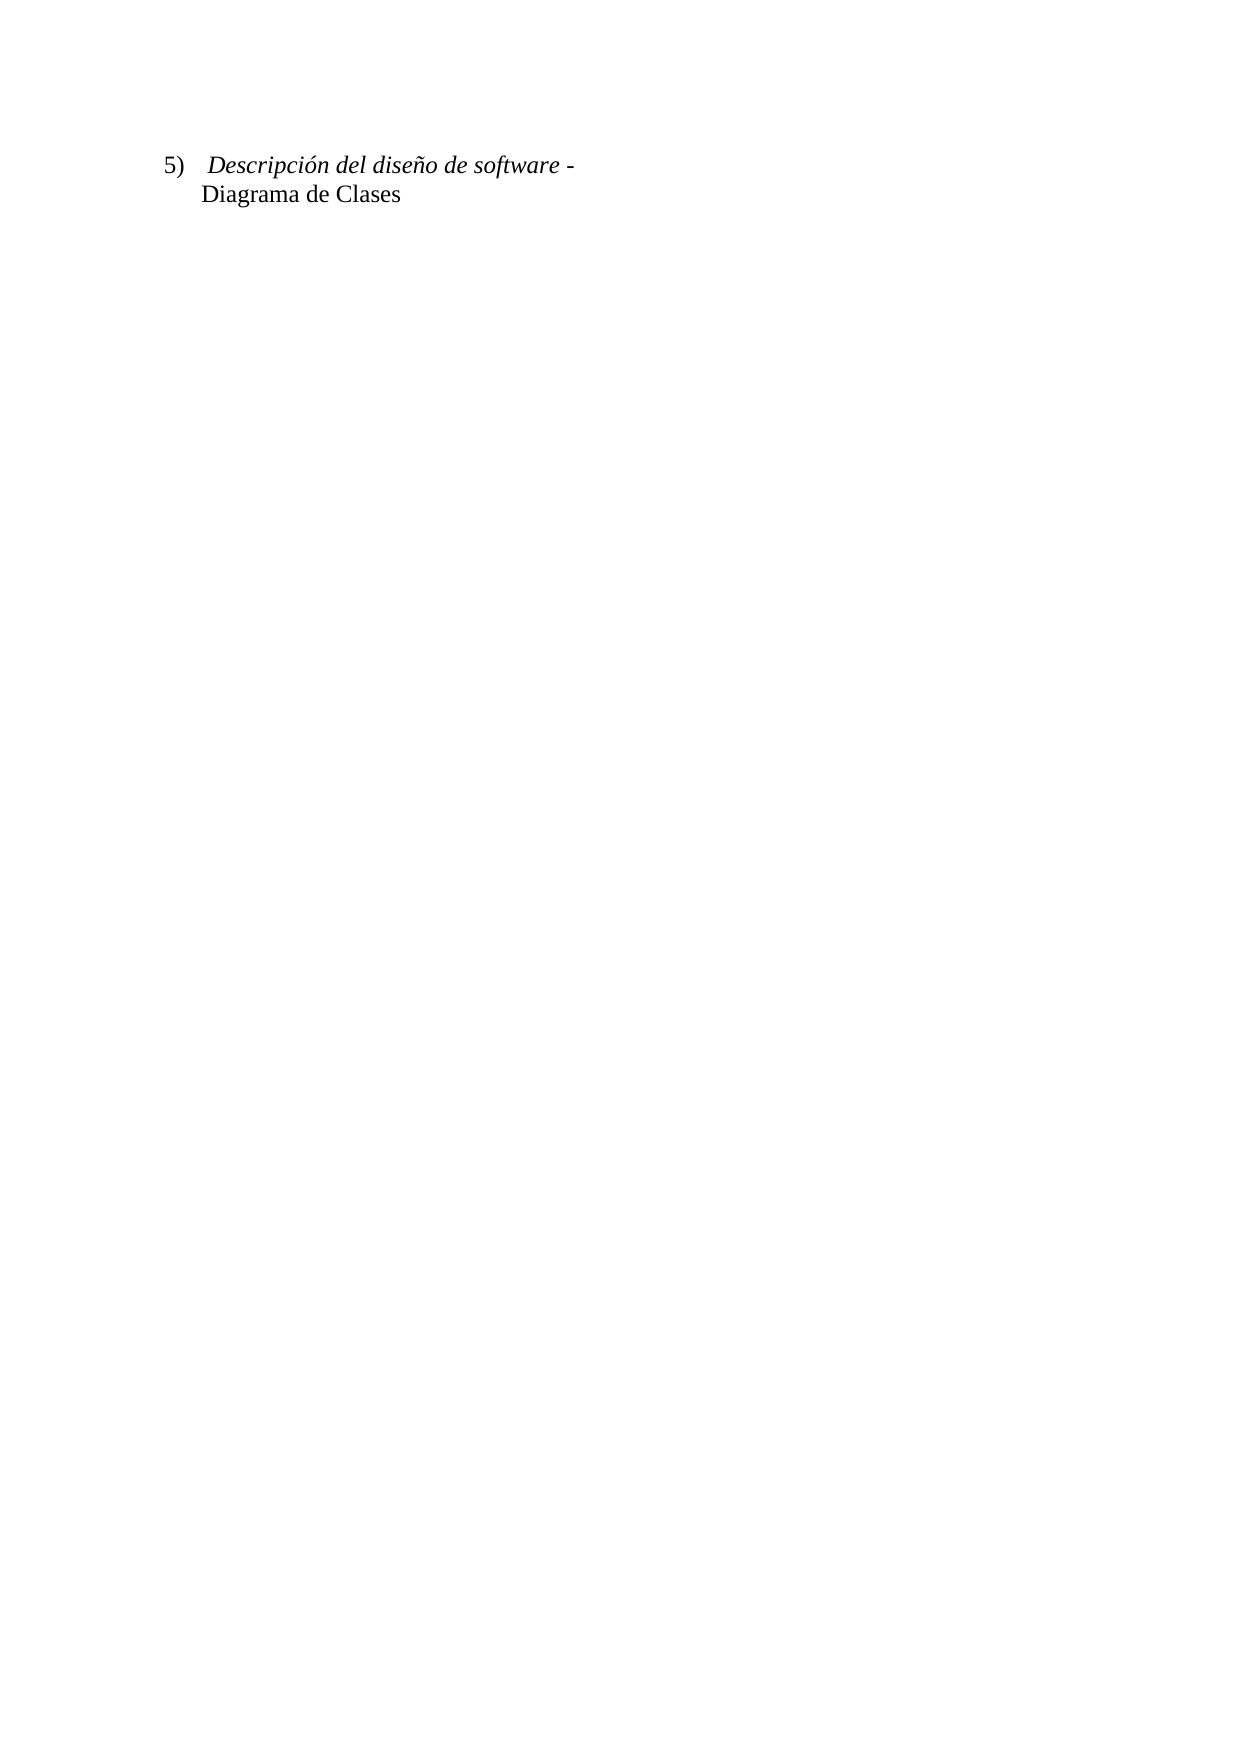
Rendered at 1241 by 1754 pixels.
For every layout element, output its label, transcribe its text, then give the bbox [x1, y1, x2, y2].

list Descripción del diseño de software - Diagrama de Clases [163, 150, 597, 207]
